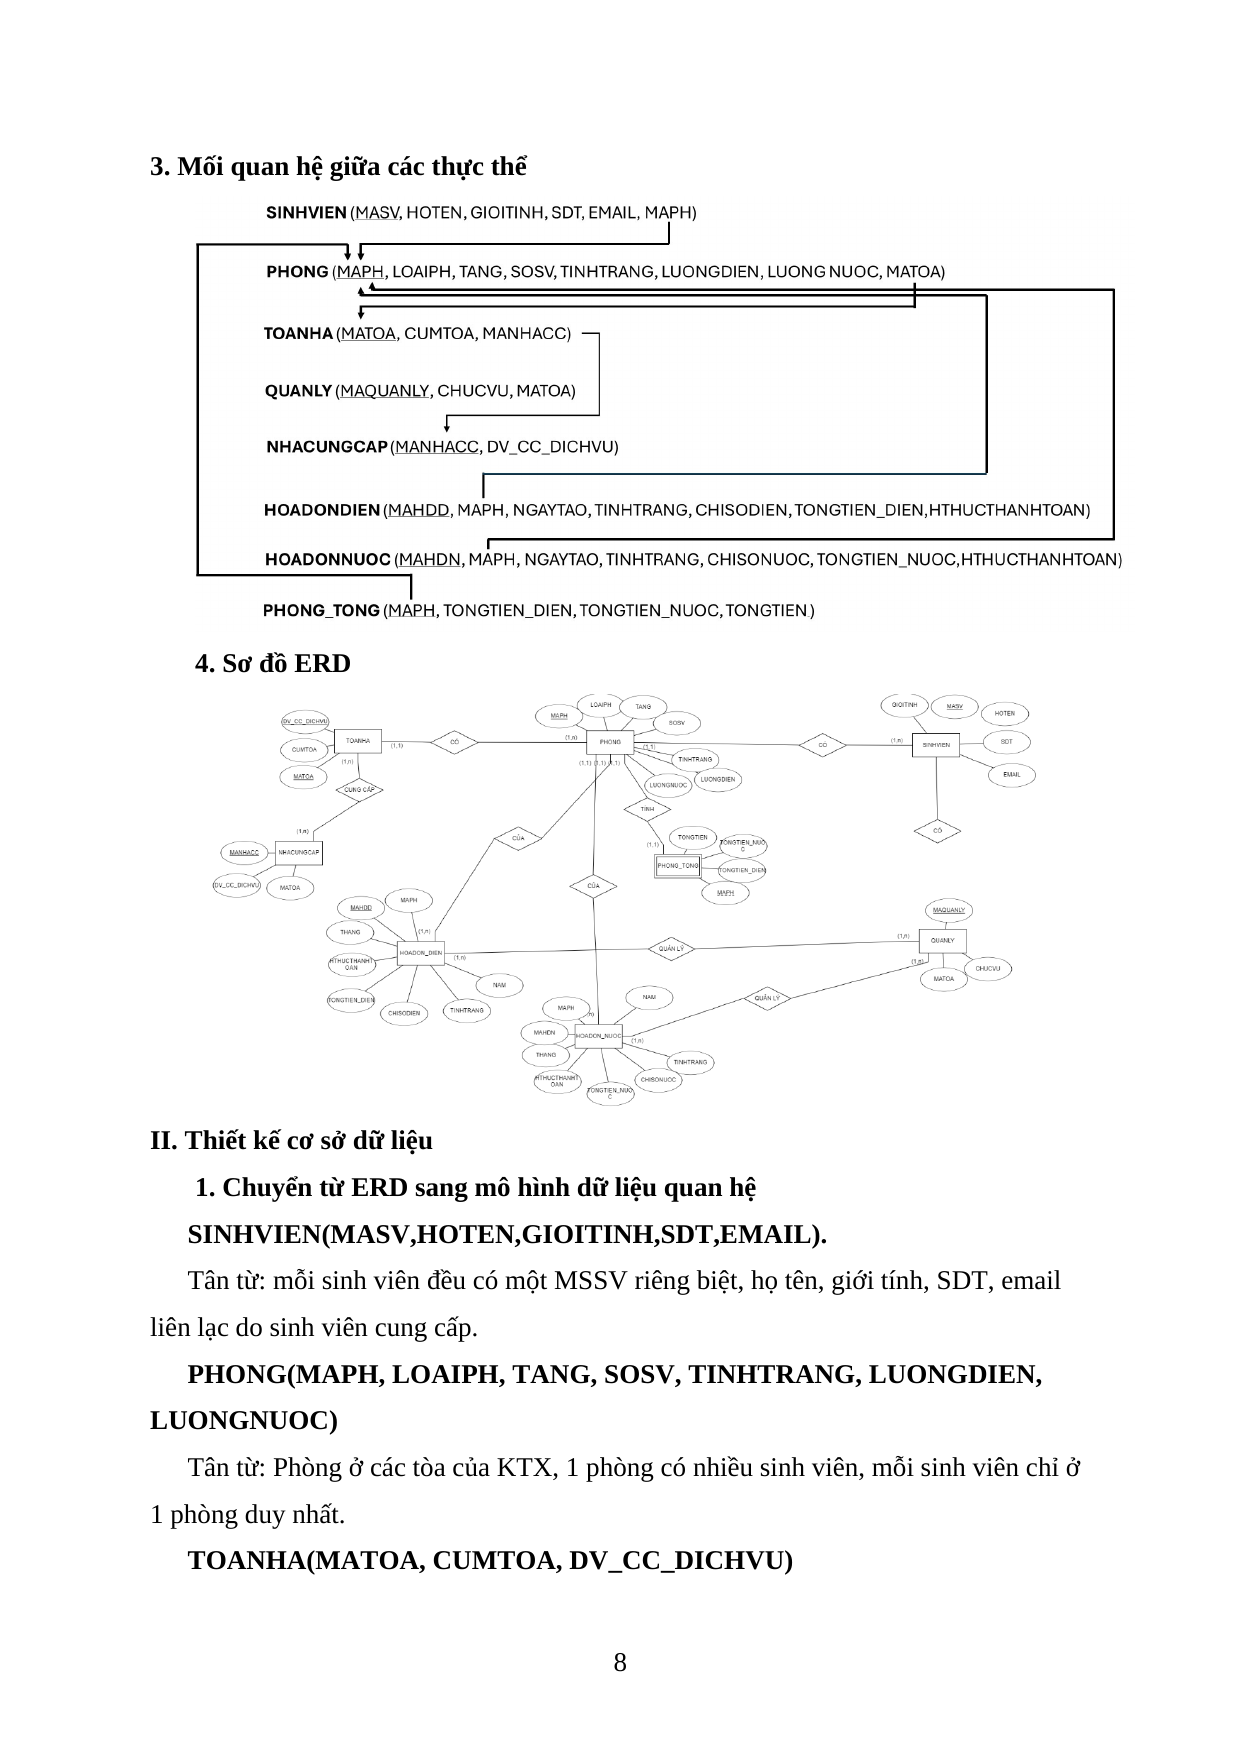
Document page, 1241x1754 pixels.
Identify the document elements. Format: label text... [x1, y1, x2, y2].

subtitle 3. Mối quan hệ giữa các thực thể [150, 150, 1090, 181]
subtitle 1. Chuyển từ ERD sang mô hình dữ liệu quan hệ [172, 1171, 1090, 1202]
text SINHVIEN(MASV,HOTEN,GIOITINH,SDT,EMAIL). [150, 1218, 1090, 1249]
picture [187, 694, 1128, 1109]
text TOANHA(MATOA, CUMTOA, DV_CC_DICHVU) [150, 1544, 1090, 1576]
text Tân từ: Phòng ở các tòa của KTX, 1 phòng có nhiều sinh viên, mỗi sinh viên chỉ ở 1 phòng duy nhất. [150, 1451, 1090, 1529]
picture [195, 196, 1136, 632]
text Tân từ: mỗi sinh viên đều có một MSSV riêng biệt, họ tên, giới tính, SDT, email liên lạc do sinh viên cung cấp. [150, 1264, 1090, 1342]
subtitle 4. Sơ đồ ERD [172, 648, 1090, 679]
subtitle II. Thiết kế cơ sở dữ liệu [150, 1124, 1090, 1156]
text PHONG(MAPH, LOAIPH, TANG, SOSV, TINHTRANG, LUONGDIEN, LUONGNUOC) [150, 1358, 1090, 1436]
